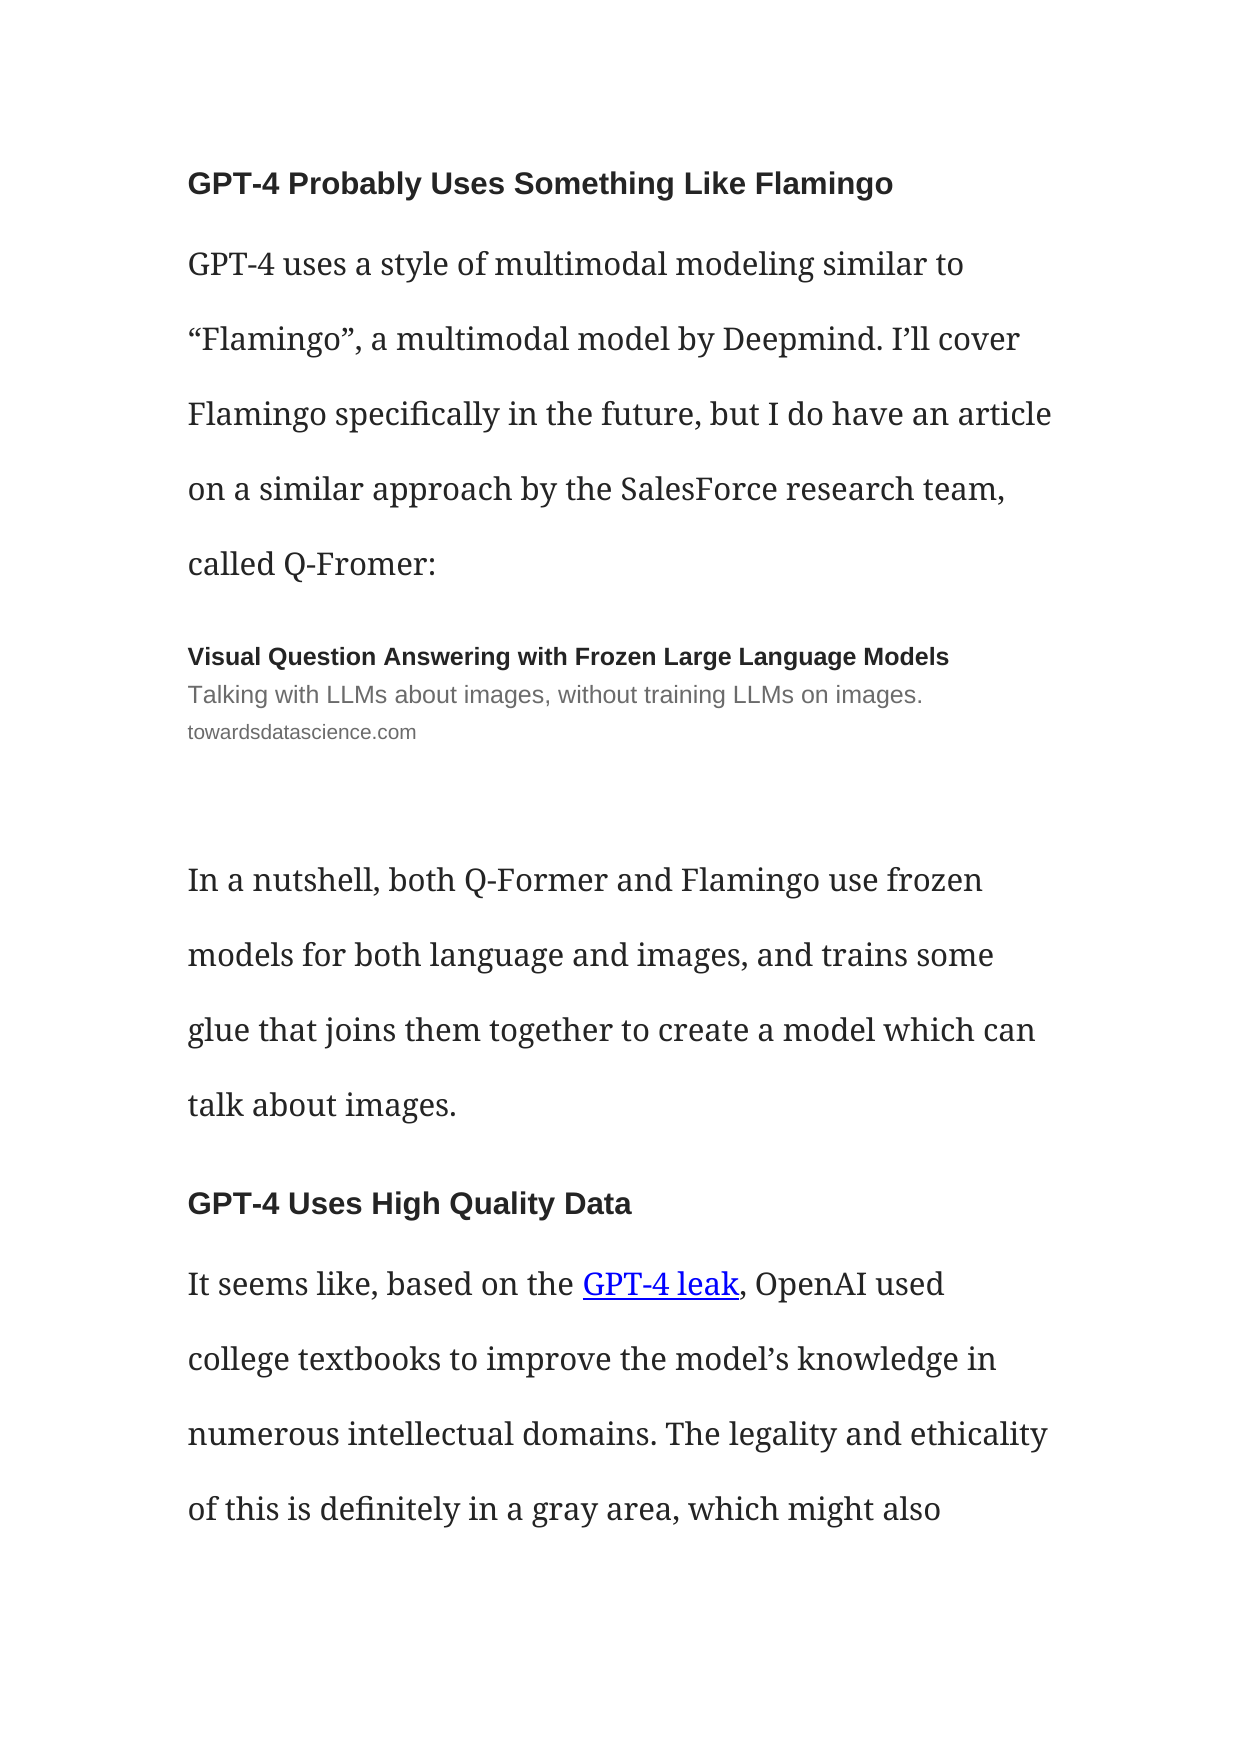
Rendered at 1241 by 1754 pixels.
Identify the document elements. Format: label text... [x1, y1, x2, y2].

text GPT-4 Probably Uses Something Like Flamingo [187, 164, 1053, 202]
text Visual Question Answering with Frozen Large Language Models [187, 638, 1053, 676]
text GPT-4 uses a style of multimodal modeling similar to “Flamingo”, a multimodal model by Deepmind. I’ll cover Flamingo specifically in the future, but I do have an article on a similar approach by the SalesForce research team, called Q-Fromer: [187, 226, 1053, 601]
text GPT-4 Uses High Quality Data [187, 1184, 1053, 1222]
text Talking with LLMs about images, without training LLMs on images. [187, 676, 1053, 713]
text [187, 1246, 1053, 1546]
text In a nutshell, both Q-Former and Flamingo use frozen models for both language and images, and trains some glue that joins them together to create a model which can talk about images. [187, 842, 1053, 1142]
text towardsdatascience.com [187, 713, 1053, 751]
